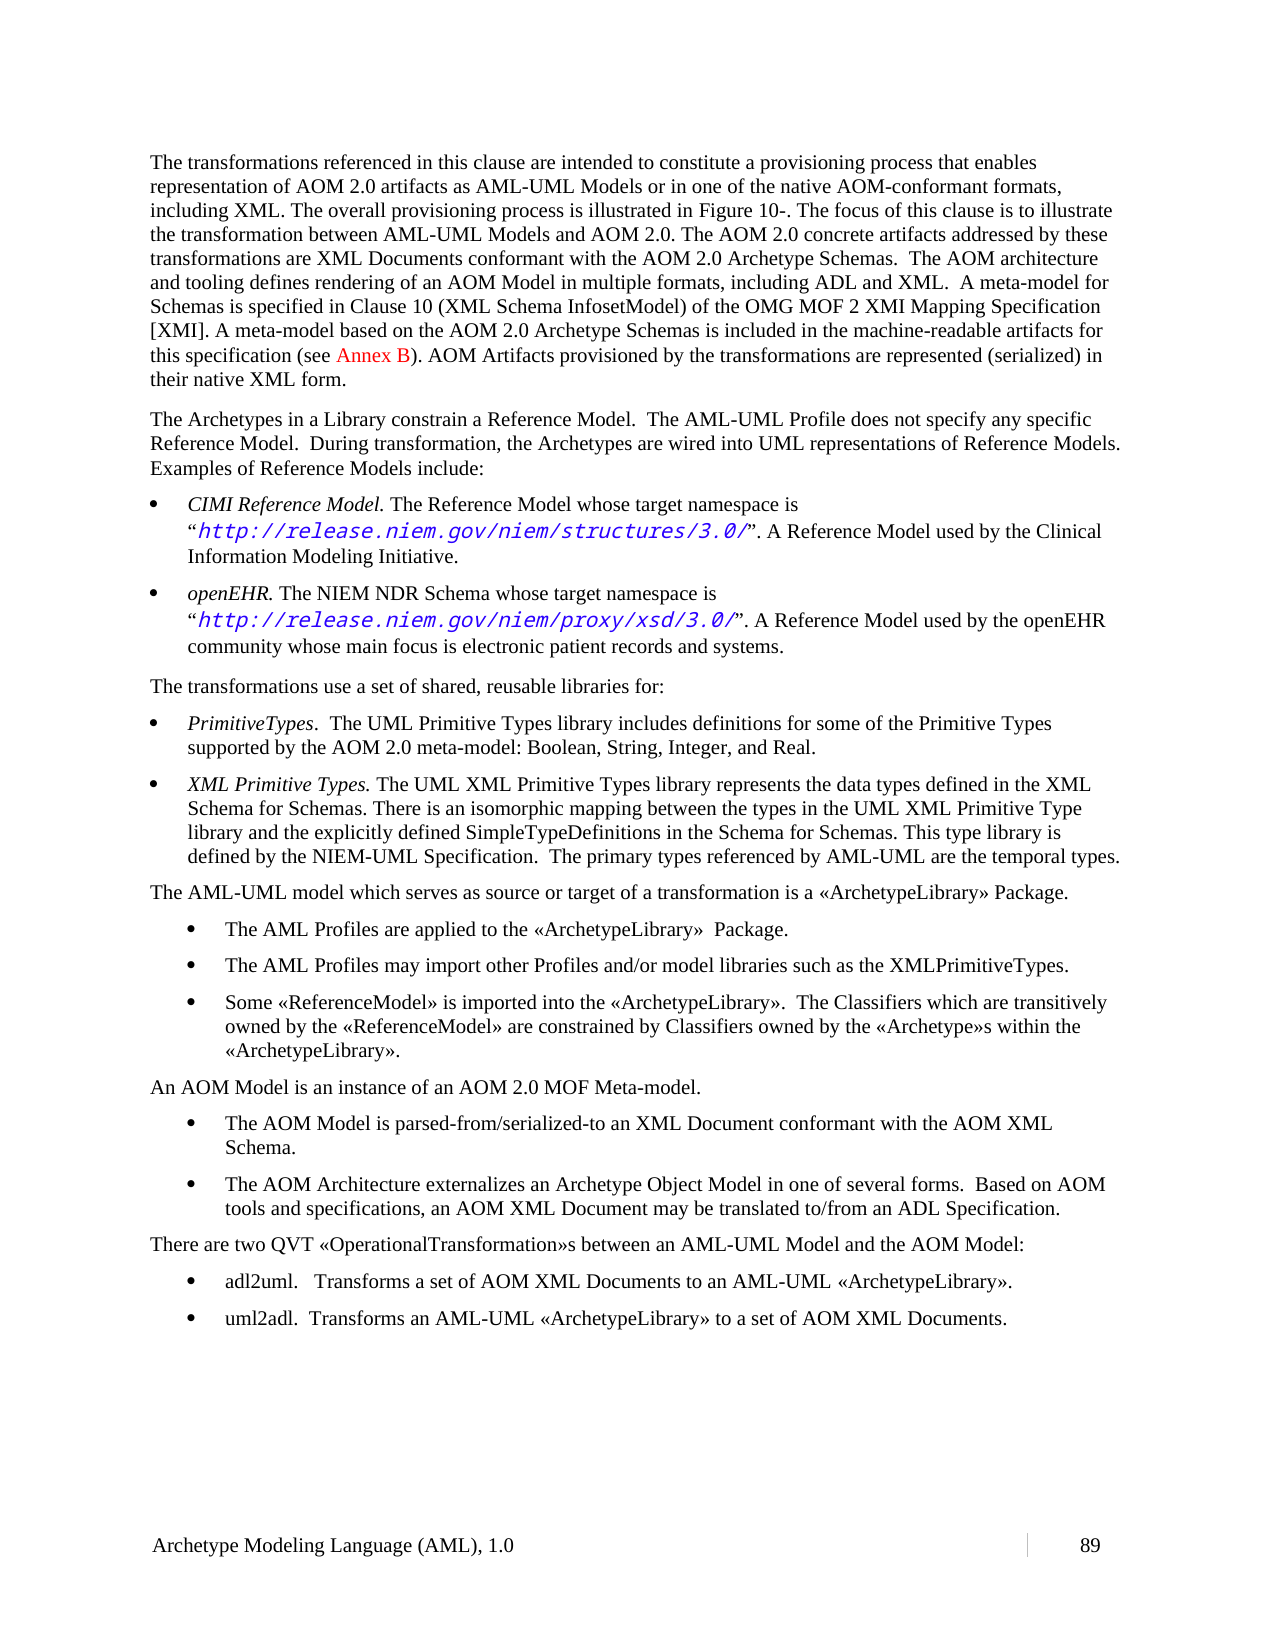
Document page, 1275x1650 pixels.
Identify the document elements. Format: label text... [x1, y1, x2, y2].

text The transformations use a set of shared, reusable libraries for: [150, 674, 1125, 698]
text openEHR. The NIEM NDR Schema whose target namespace is “http://release.niem.gov/niem/proxy/xsd/3.0/”. A Reference Model used by the openEHR community whose main focus is electronic patient records and systems. [150, 581, 1125, 658]
list Some «ReferenceModel» is imported into the «ArchetypeLibrary». The Classifiers which are transitively owned by the «ReferenceModel» are constrained by Classifiers owned by the «Archetype»s within the «ArchetypeLibrary». [187, 990, 1125, 1062]
text The Archetypes in a Library constrain a Reference Model. The AML-UML Profile does not specify any specific Reference Model. During transformation, the Archetypes are wired into UML representations of Reference Models. Examples of Reference Models include: [150, 407, 1125, 479]
list uml2adl. Transforms an AML-UML «ArchetypeLibrary» to a set of AOM XML Documents. [187, 1306, 1125, 1329]
list The AOM Architecture externalizes an Archetype Object Model in one of several forms. Based on AOM tools and specifications, an AOM XML Document may be translated to/from an ADL Specification. [187, 1172, 1125, 1220]
list The AML Profiles are applied to the «ArchetypeLibrary» Package. [187, 917, 1125, 941]
text The transformations referenced in this clause are intended to constitute a provisioning process that enables representation of AOM 2.0 artifacts as AML-UML Models or in one of the native AOM-conformant formats, including XML. The overall provisioning process is illustrated in Figure 10-1. The focus of this clause is to illustrate the transformation between AML-UML Models and AOM 2.0. The AOM 2.0 concrete artifacts addressed by these transformations are XML Documents conformant with the AOM 2.0 Archetype Schemas. The AOM architecture and tooling defines rendering of an AOM Model in multiple formats, including ADL and XML. A meta-model for Schemas is specified in Clause 10 (XML Schema InfosetModel) of the OMG MOF 2 XMI Mapping Specification [XMI]. A meta-model based on the AOM 2.0 Archetype Schemas is included in the machine-readable artifacts for this specification (see Annex B). AOM Artifacts provisioned by the transformations are represented (serialized) in their native XML form. [150, 150, 1125, 391]
list The AML Profiles may import other Profiles and/or model libraries such as the XMLPrimitiveTypes. [187, 953, 1125, 977]
list The AOM Model is parsed-from/serialized-to an XML Document conformant with the AOM XML Schema. [187, 1111, 1125, 1159]
text CIMI Reference Model. The Reference Model whose target namespace is “http://release.niem.gov/niem/structures/3.0/”. A Reference Model used by the Clinical Information Modeling Initiative. [150, 492, 1125, 568]
list An AOM Model is an instance of an AOM 2.0 MOF Meta-model. [150, 1074, 1125, 1099]
list There are two QVT «OperationalTransformation»s between an AML-UML Model and the AOM Model: [150, 1232, 1125, 1256]
list adl2uml. Transforms a set of AOM XML Documents to an AML-UML «ArchetypeLibrary». [187, 1269, 1125, 1293]
text PrimitiveTypes. The UML Primitive Types library includes definitions for some of the Primitive Types supported by the AOM 2.0 meta-model: Boolean, String, Integer, and Real. [150, 711, 1125, 759]
text XML Primitive Types. The UML XML Primitive Types library represents the data types defined in the XML Schema for Schemas. There is an isomorphic mapping between the types in the UML XML Primitive Type library and the explicitly defined SimpleTypeDefinitions in the Schema for Schemas. This type library is defined by the NIEM-UML Specification. The primary types referenced by AML-UML are the temporal types. [150, 771, 1125, 868]
list The AML-UML model which serves as source or target of a transformation is a «ArchetypeLibrary» Package. [150, 880, 1125, 904]
